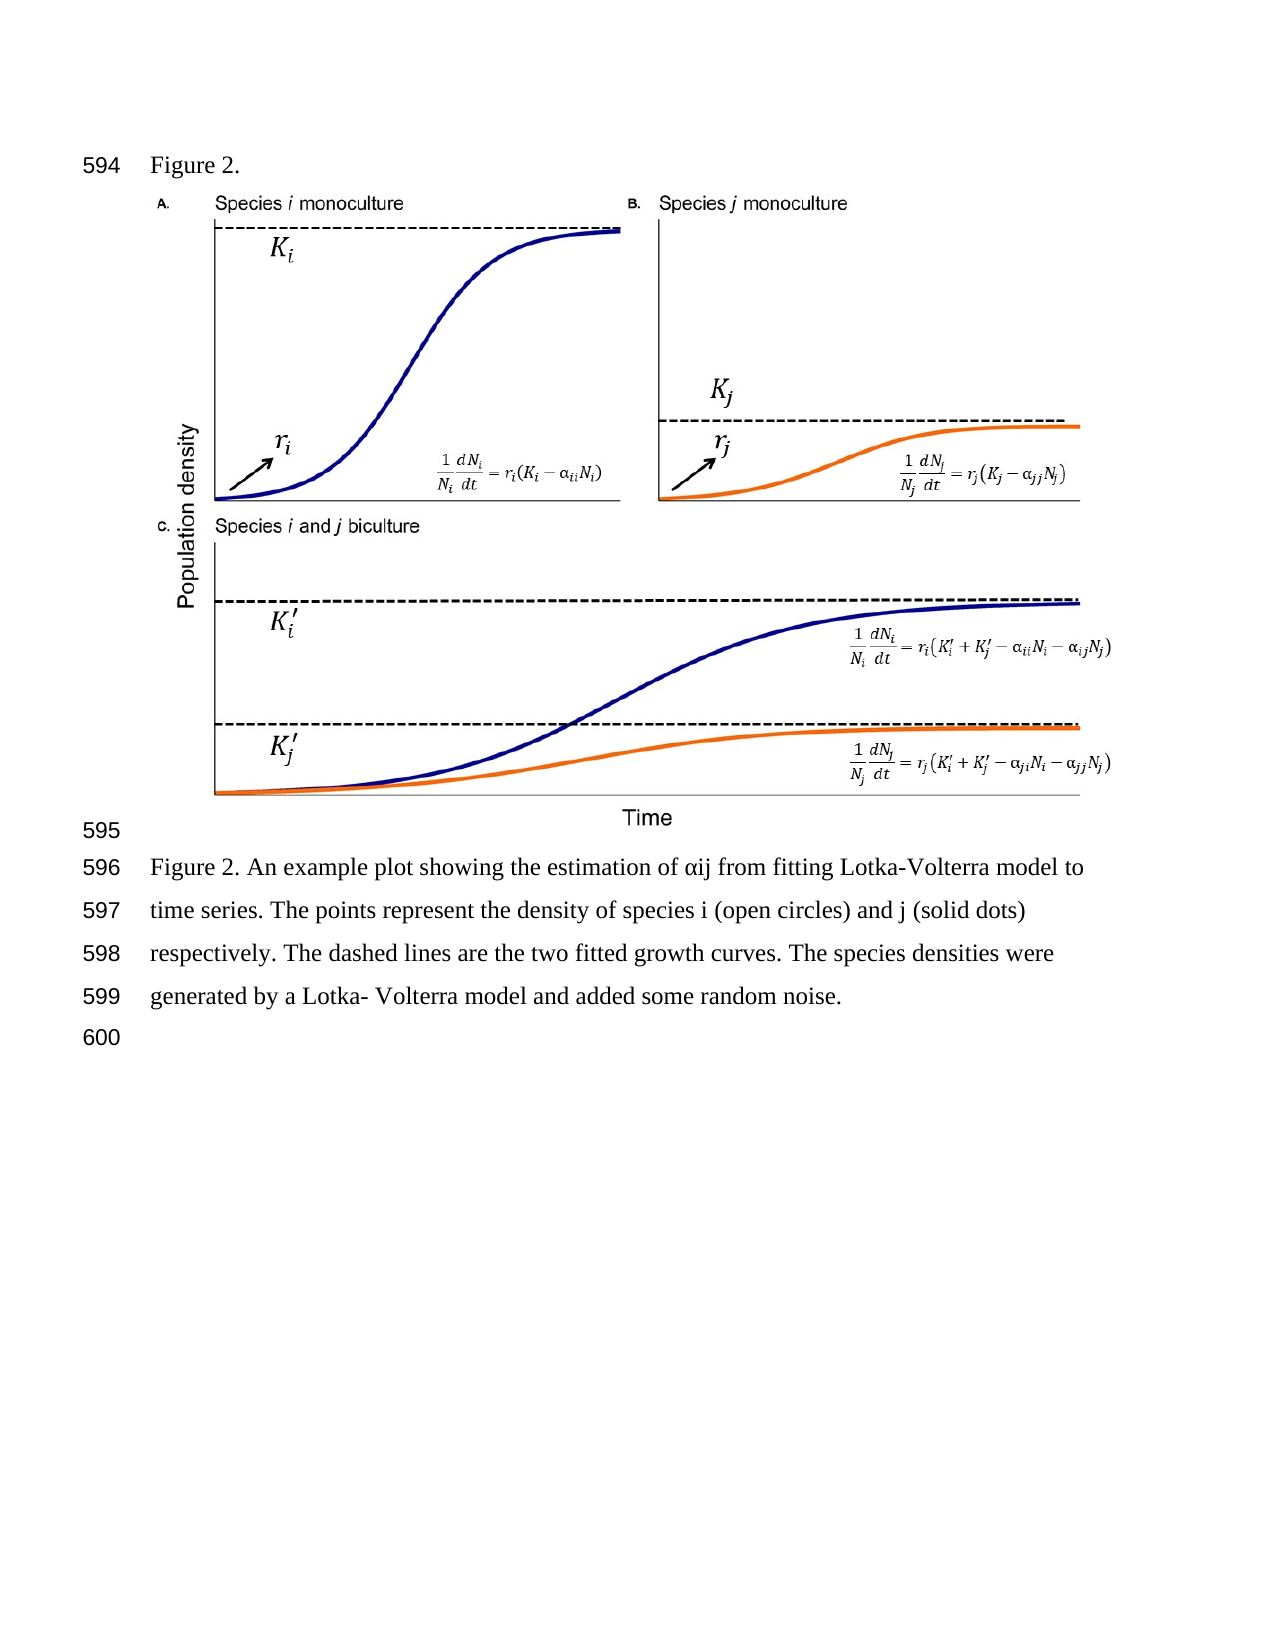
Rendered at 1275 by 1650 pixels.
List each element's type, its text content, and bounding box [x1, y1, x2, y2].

picture [150, 193, 1124, 839]
text Figure 2. [150, 150, 1125, 179]
text Figure 2. An example plot showing the estimation of αij from fitting Lotka-Volterra model to time series. The points represent the density of species i (open circles) and j (solid dots) respectively. The dashed lines are the two fitted growth curves. The species densities were generated by a Lotka- Volterra model and added some random noise. [150, 852, 1125, 1010]
